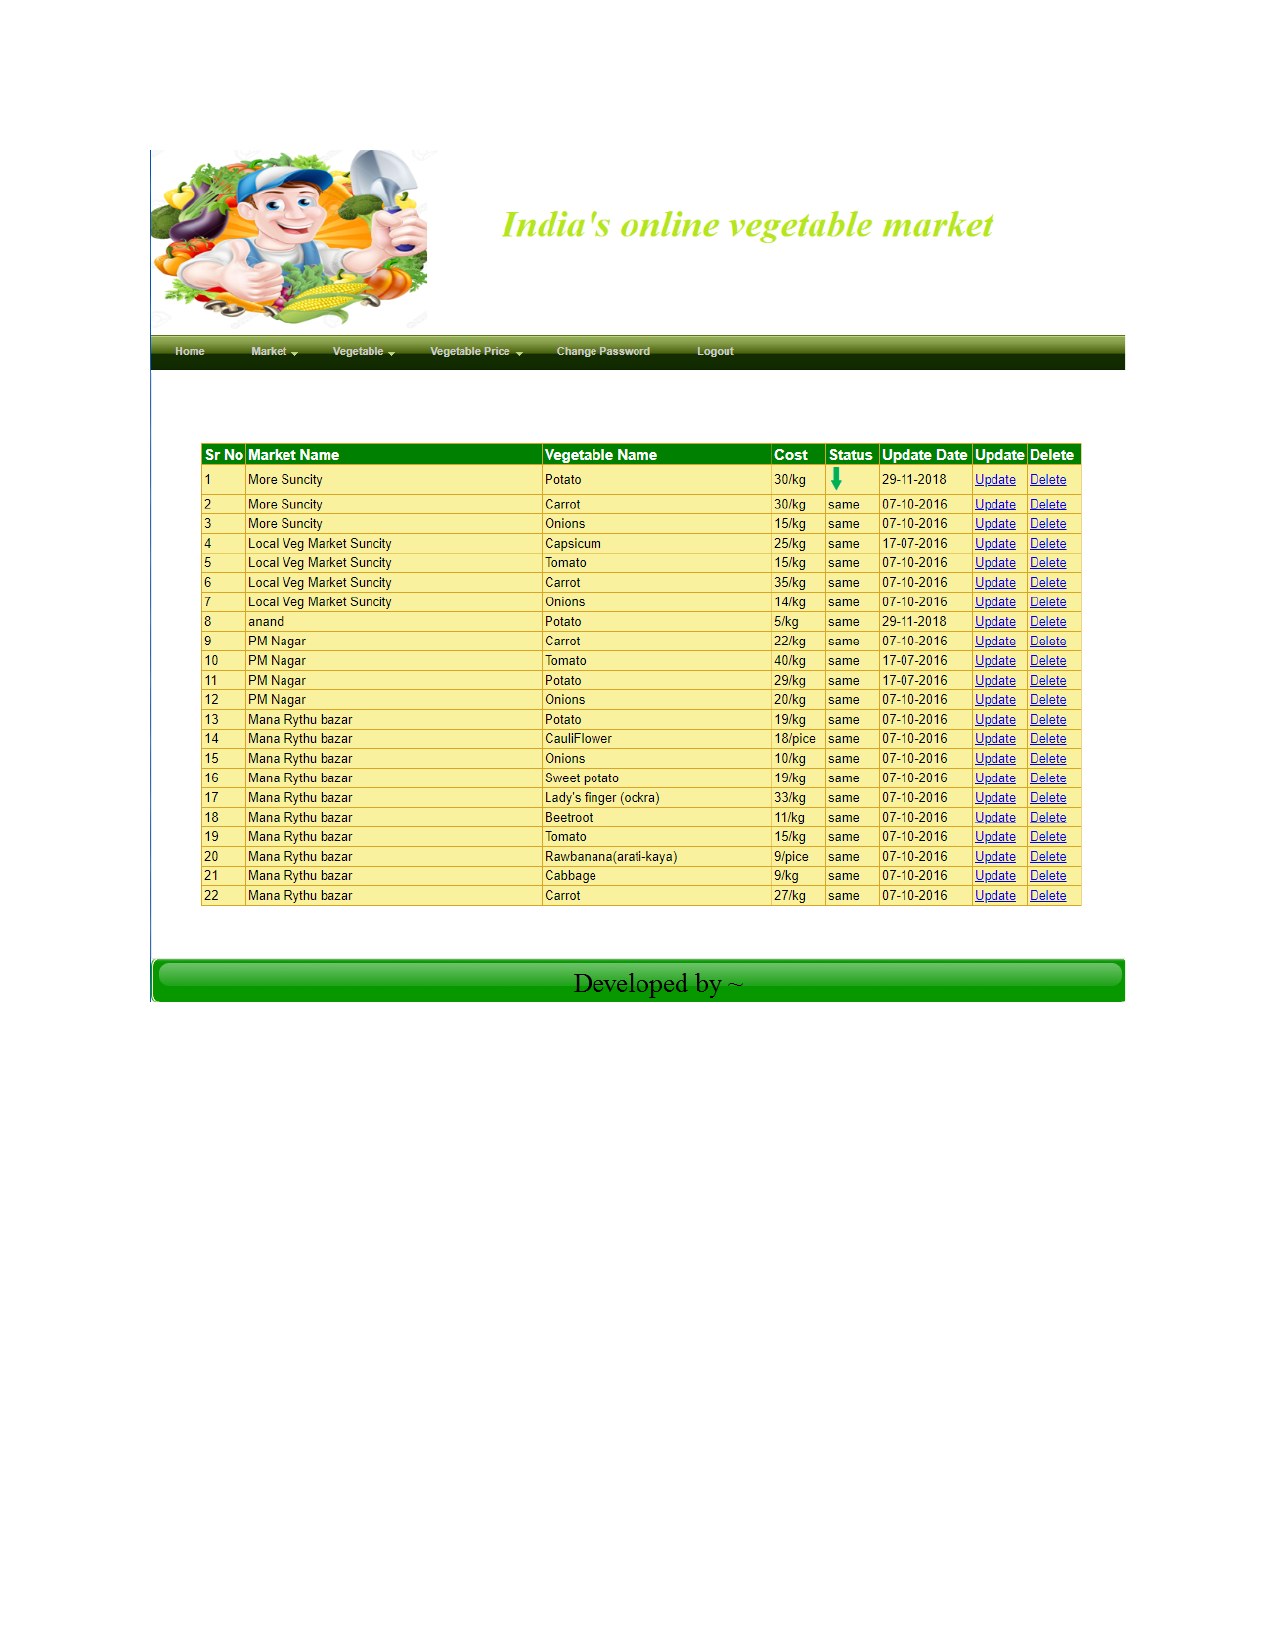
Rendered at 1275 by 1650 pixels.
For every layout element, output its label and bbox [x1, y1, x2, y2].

picture [150, 150, 1125, 1002]
